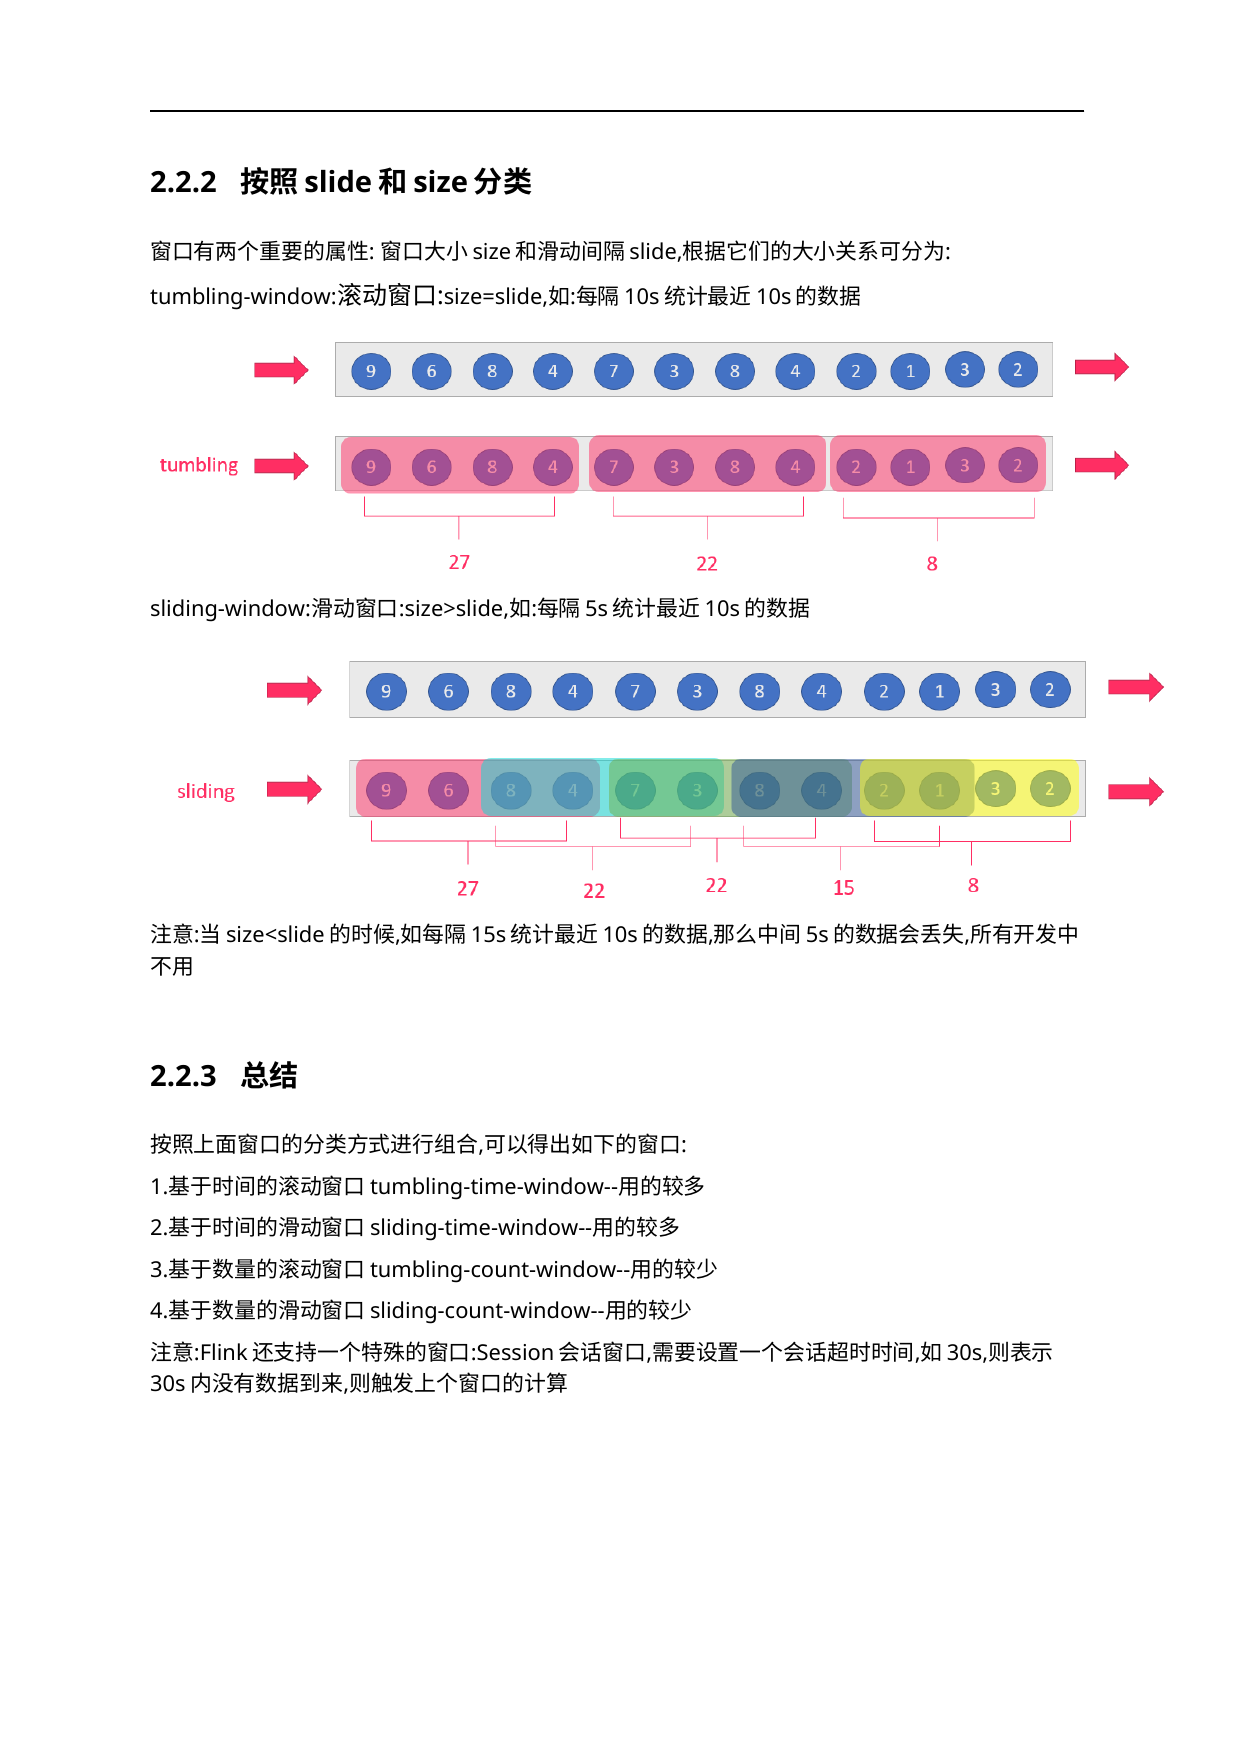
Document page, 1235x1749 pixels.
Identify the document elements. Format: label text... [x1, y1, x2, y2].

text 按照上面窗口的分类方式进行组合,可以得出如下的窗口: [150, 1127, 1084, 1159]
text 2.基于时间的滑动窗口sliding-time-window--用的较多 [150, 1210, 1084, 1242]
picture [150, 321, 1142, 582]
text 注意:Flink还支持一个特殊的窗口:Session会话窗口,需要设置一个会话超时时间,如30s,则表示30s内没有数据到来,则触发上个窗口的计算 [150, 1334, 1084, 1398]
text 注意:当size<slide的时候,如每隔15s统计最近10s的数据,那么中间5s的数据会丢失,所有开发中不用 [150, 917, 1084, 980]
text 4.基于数量的滑动窗口sliding-count-window--用的较少 [150, 1293, 1084, 1325]
subtitle 按照slide和size分类 [150, 159, 1084, 201]
text 窗口有两个重要的属性: 窗口大小size和滑动间隔slide,根据它们的大小关系可分为: [150, 234, 1084, 266]
text 1.基于时间的滚动窗口tumbling-time-window--用的较多 [150, 1169, 1084, 1201]
subtitle 总结 [150, 1052, 1084, 1095]
text sliding-window:滑动窗口:size>slide,如:每隔5s统计最近10s的数据 [150, 591, 1084, 623]
text tumbling-window:滚动窗口:size=slide,如:每隔10s统计最近10s的数据 [150, 275, 1084, 312]
text 3.基于数量的滚动窗口tumbling-count-window--用的较少 [150, 1252, 1084, 1283]
picture [150, 632, 1182, 908]
